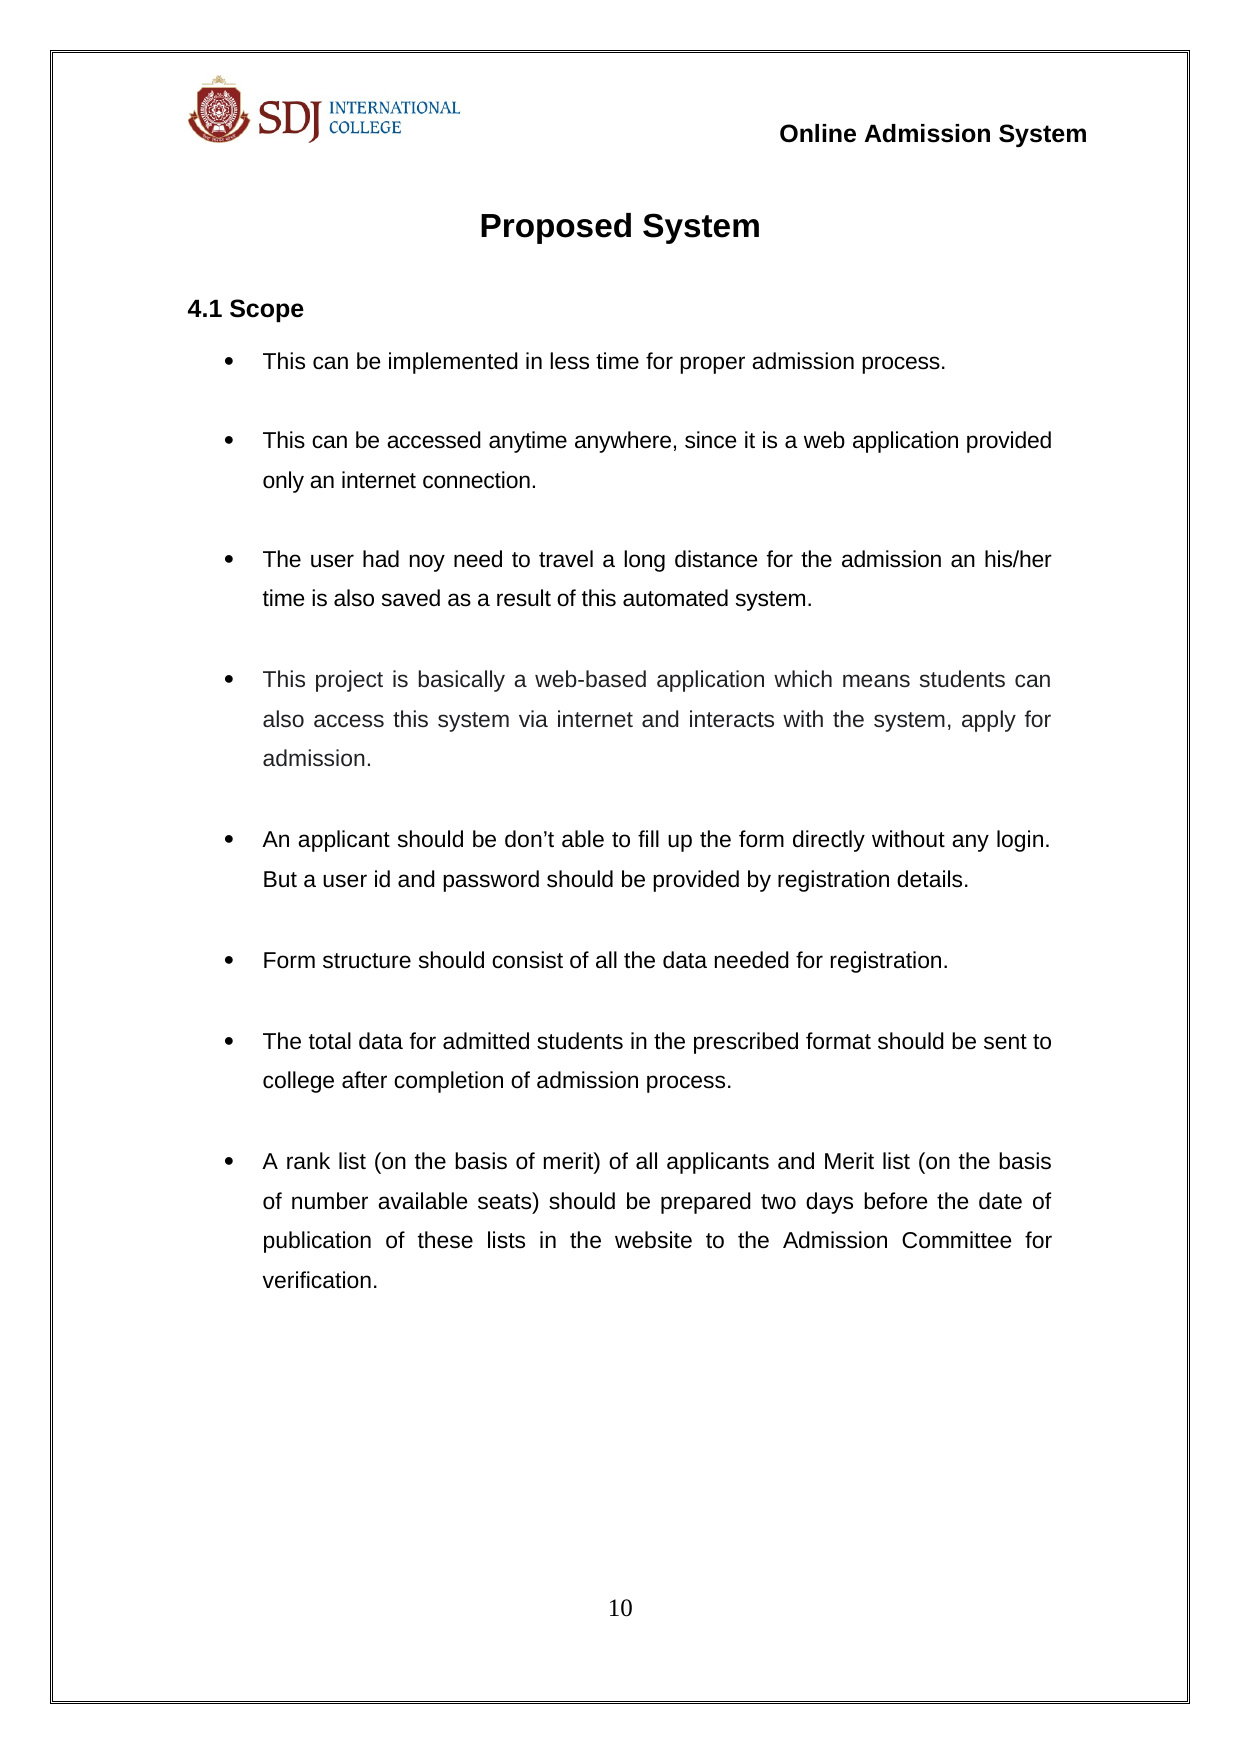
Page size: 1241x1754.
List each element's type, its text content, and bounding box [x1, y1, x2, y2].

picture [187, 75, 461, 143]
list An applicant should be don’t able to fill up the form directly without any login. But a user id and password should be provided by registration details. [225, 826, 1053, 892]
text Proposed System [187, 206, 1053, 244]
list The user had noy need to travel a long distance for the admission an his/her time is also saved as a result of this automated system. [225, 546, 1053, 611]
list A rank list (on the basis of merit) of all applicants and Merit list (on the basis of number available seats) should be prepared two days before the date of publication of these lists in the website to the Admission Committee for verification. [225, 1148, 1053, 1293]
list This can be accessed anytime anywhere, since it is a web application provided only an internet connection. [225, 427, 1053, 493]
list This can be implemented in less time for proper admission process. [225, 348, 1053, 374]
text 4.1 Scope [187, 294, 1053, 323]
list This project is basically a web-based application which means students can also access this system via internet and interacts with the system, apply for admission. [225, 666, 1053, 771]
list Form structure should consist of all the data needed for registration. [225, 947, 1053, 973]
list The total data for admitted students in the prescribed format should be sent to college after completion of admission process. [225, 1028, 1053, 1093]
